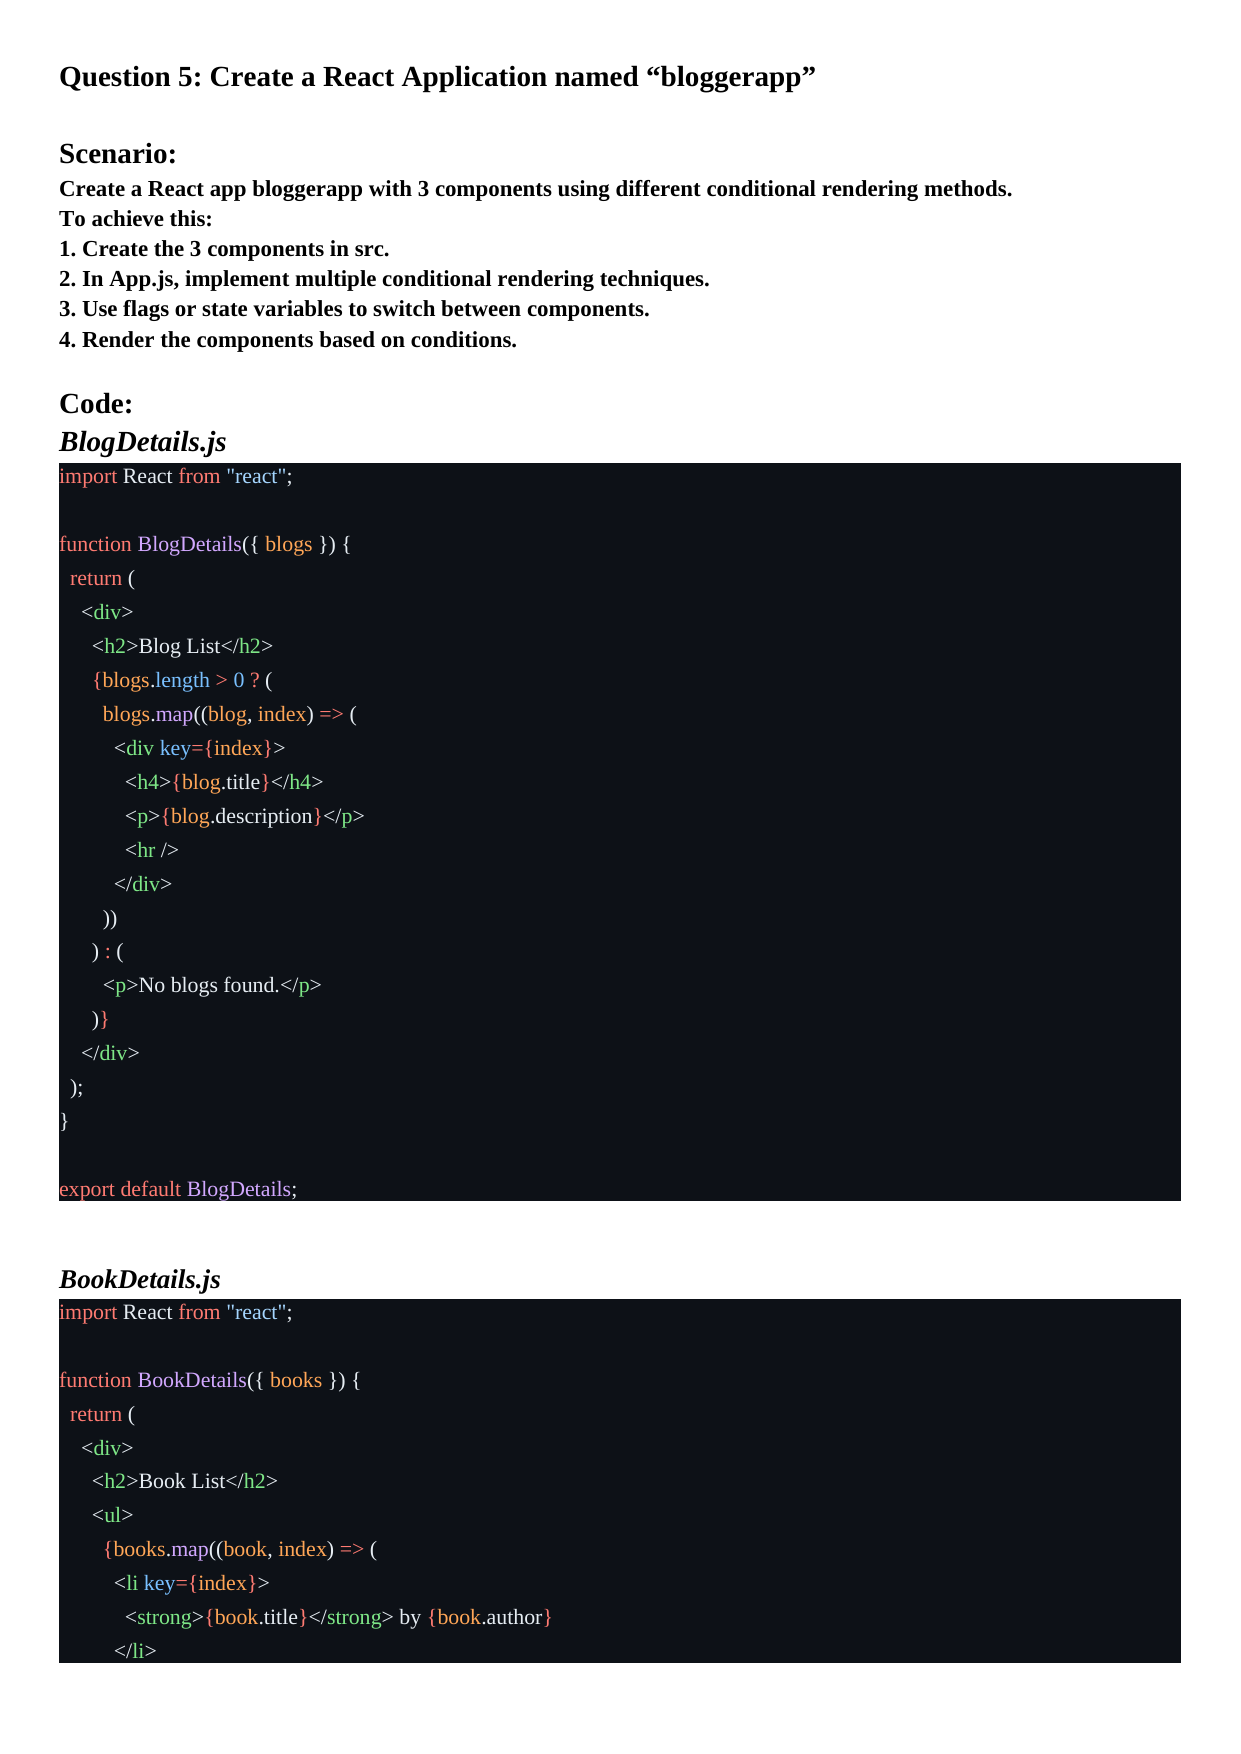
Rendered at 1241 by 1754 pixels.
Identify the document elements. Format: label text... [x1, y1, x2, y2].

text function BlogDetails({ blogs }) { [59, 531, 1181, 556]
text <div> [59, 1434, 1181, 1460]
text 4. Render the components based on conditions. [59, 326, 1181, 352]
text Code: [59, 386, 1181, 419]
text <h2>Blog List</h2> [59, 633, 1181, 658]
text <strong>{book.title}</strong> by {book.author} [59, 1604, 1181, 1629]
text import React from "react"; [59, 463, 1181, 488]
text <li key={index}> [59, 1570, 1181, 1596]
text Create a React app bloggerapp with 3 components using different conditional rendering methods. [59, 174, 1181, 201]
text BlogDetails.js [59, 424, 1181, 458]
text </div> [59, 871, 1181, 896]
text </li> [59, 1638, 1181, 1663]
text {books.map((book, index) => ( [59, 1536, 1181, 1562]
text <div key={index}> [59, 735, 1181, 760]
text blogs.map((blog, index) => ( [59, 701, 1181, 726]
text 2. In App.js, implement multiple conditional rendering techniques. [59, 265, 1181, 292]
text <ul> [59, 1502, 1181, 1528]
text <h2>Book List</h2> [59, 1468, 1181, 1494]
text import React from "react"; [59, 1299, 1181, 1324]
text {blogs.length > 0 ? ( [59, 667, 1181, 692]
text BookDetails.js [59, 1263, 1181, 1294]
text Question 5: Create a React Application named “bloggerapp” [59, 59, 1181, 92]
text <p>{blog.description}</p> [59, 803, 1181, 828]
text )} [59, 1006, 1181, 1032]
text Scenario: [59, 136, 1181, 169]
text <div> [59, 599, 1181, 624]
text ) : ( [59, 938, 1181, 964]
text 3. Use flags or state variables to switch between components. [59, 295, 1181, 322]
text To achieve this: [59, 205, 1181, 231]
text } [59, 1108, 1181, 1133]
text <p>No blogs found.</p> [59, 972, 1181, 998]
text return ( [59, 1401, 1181, 1426]
text export default BlogDetails; [59, 1176, 1181, 1201]
text function BookDetails({ books }) { [59, 1367, 1181, 1392]
text <h4>{blog.title}</h4> [59, 769, 1181, 794]
text <hr /> [59, 837, 1181, 862]
text </div> [59, 1040, 1181, 1066]
text ); [59, 1074, 1181, 1099]
text return ( [59, 565, 1181, 590]
text 1. Create the 3 components in src. [59, 235, 1181, 261]
text )) [59, 904, 1181, 930]
